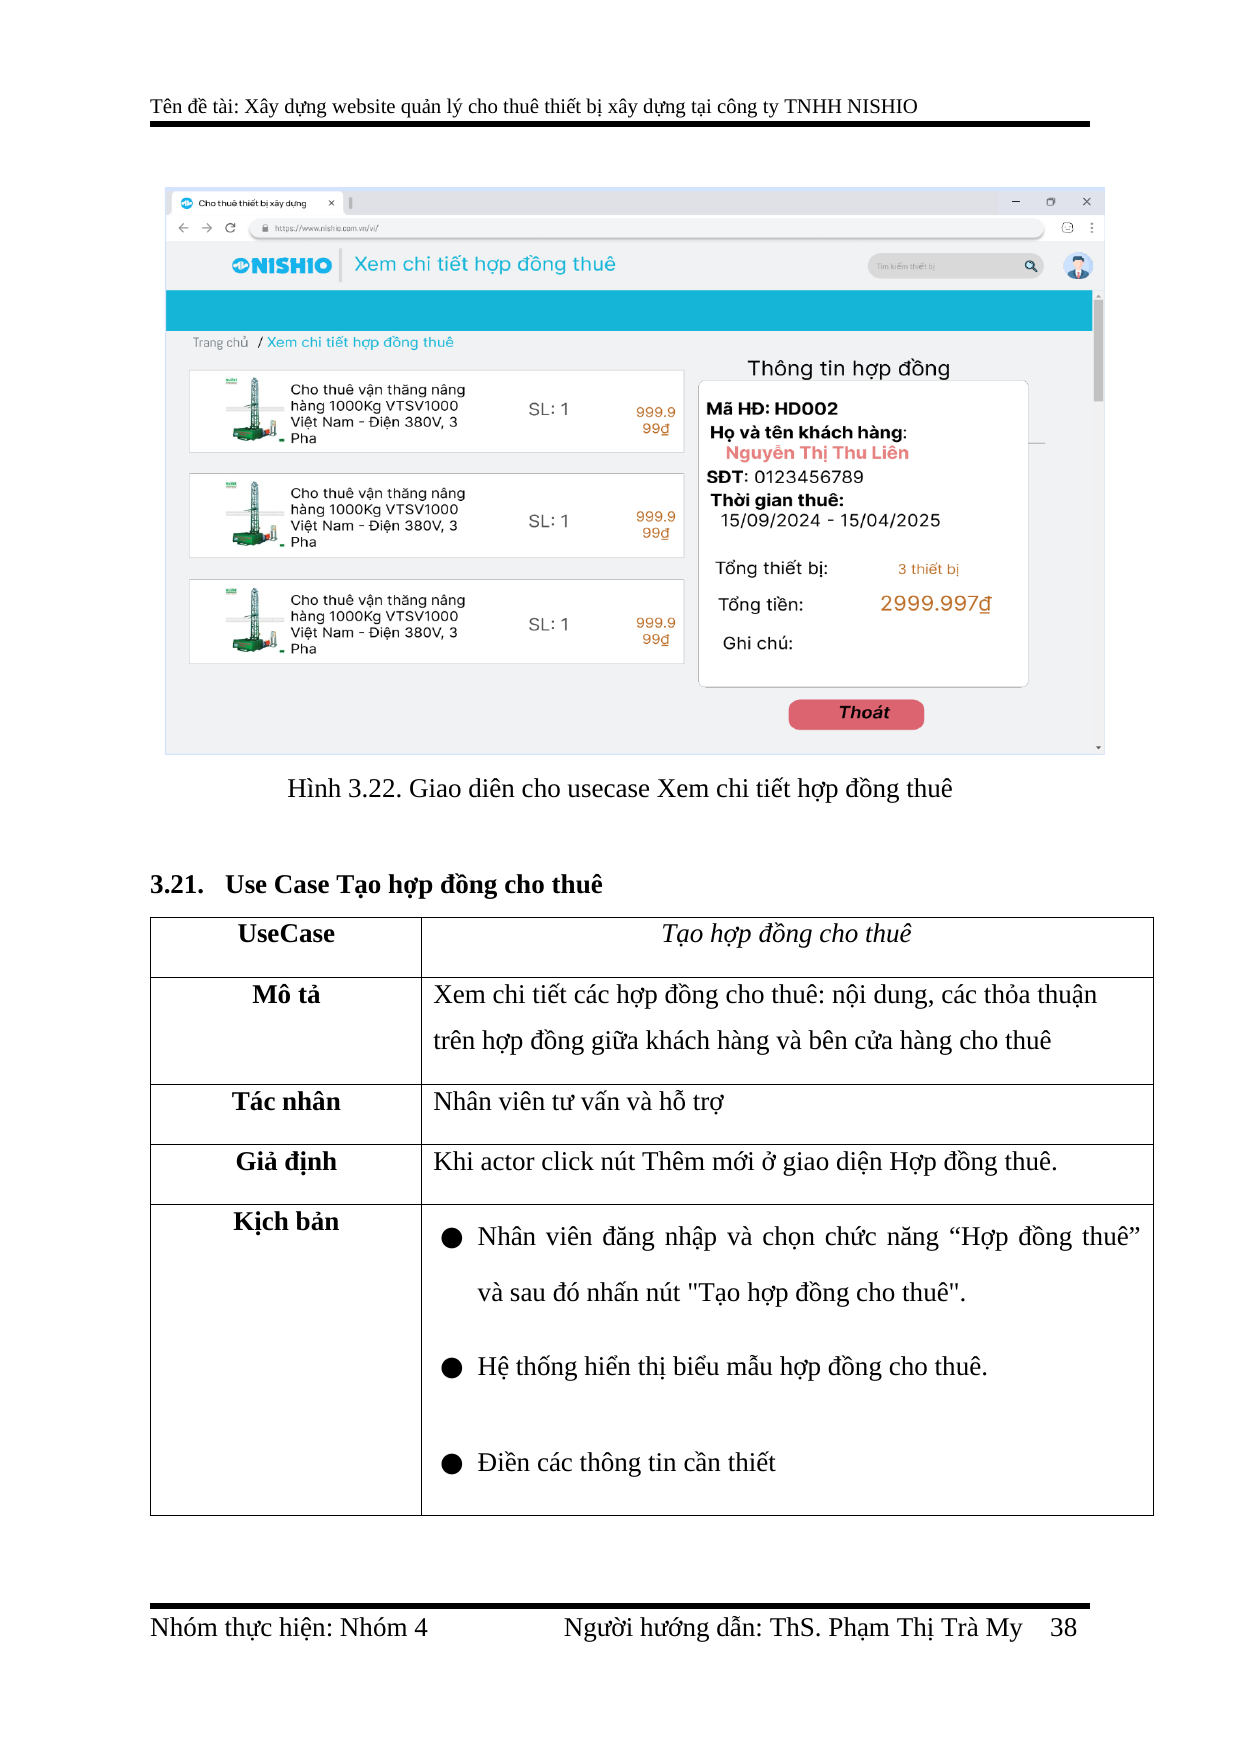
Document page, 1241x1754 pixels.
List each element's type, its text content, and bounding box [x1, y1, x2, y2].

subtitle Hình 3.22. Giao diên cho usecase Xem chi tiết hợp đồng thuê [150, 772, 1090, 803]
table_cell Giả định [151, 1145, 421, 1204]
table_cell Xem chi tiết các hợp đồng cho thuê: nội dung, các thỏa thuận trên hợp đồng giữa khách hàng và bên cửa hàng cho thuê [422, 978, 1153, 1084]
table_cell Kịch bản [151, 1205, 421, 1514]
picture [164, 187, 1105, 755]
table_header UseCase [151, 918, 421, 977]
table_cell Tác nhân [151, 1085, 421, 1144]
table_cell Mô tả [151, 978, 421, 1084]
subtitle Use Case Tạo hợp đồng cho thuê [150, 868, 1090, 899]
table_header Tạo hợp đồng cho thuê [422, 918, 1153, 977]
table_cell Khi actor click nút Thêm mới ở giao diện Hợp đồng thuê. [422, 1145, 1153, 1204]
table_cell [422, 1205, 1153, 1514]
table_cell Nhân viên tư vấn và hỗ trợ [422, 1085, 1153, 1144]
